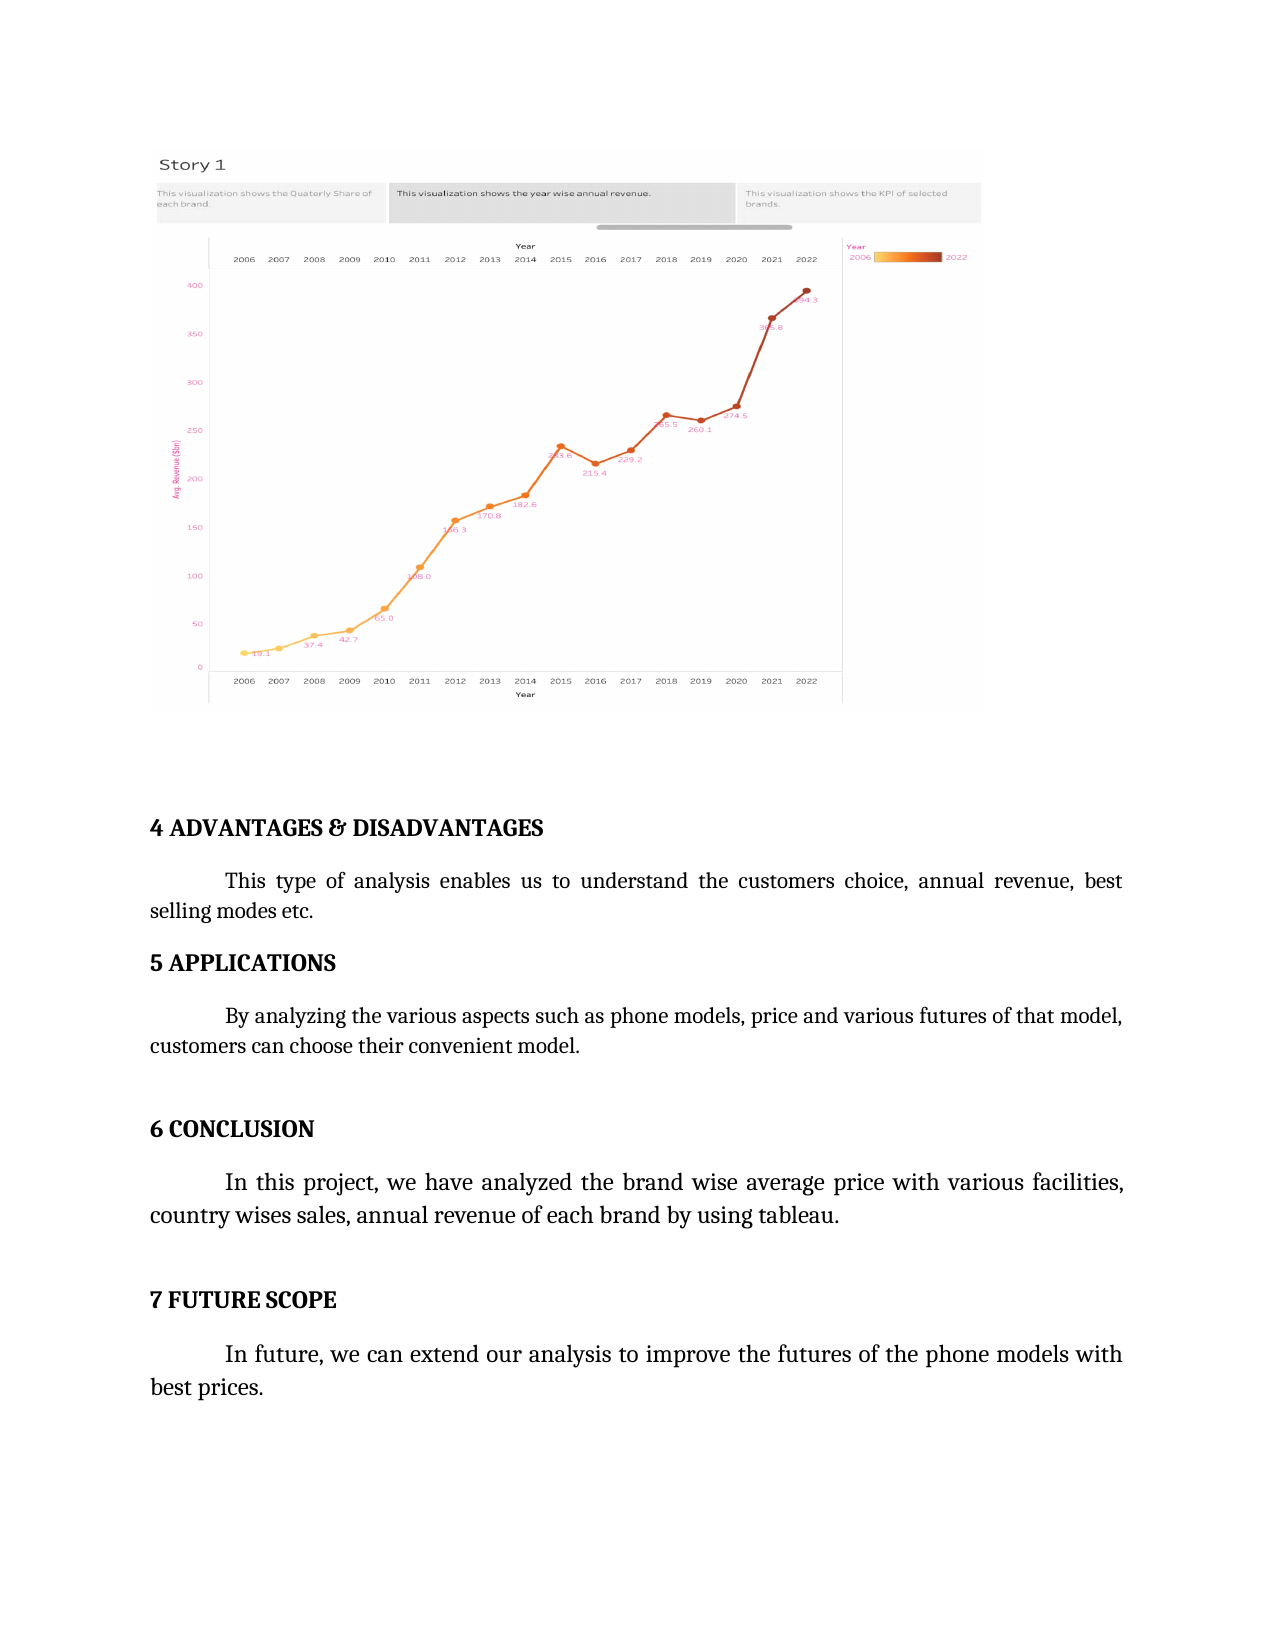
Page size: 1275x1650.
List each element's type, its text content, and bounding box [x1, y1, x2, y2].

text This type of analysis enables us to understand the customers choice, annual revenue, best selling modes etc. [150, 867, 1125, 924]
text 4 ADVANTAGES & DISADVANTAGES [150, 783, 1125, 842]
text In this project, we have analyzed the brand wise average price with various facilities, country wises sales, annual revenue of each brand by using tableau. [150, 1168, 1125, 1230]
text 5 APPLICATIONS [150, 949, 1125, 977]
text By analyzing the various aspects such as phone models, price and various futures of that model, customers can choose their convenient model. [150, 1003, 1125, 1059]
text In future, we can extend our analysis to improve the futures of the phone models with best prices. [150, 1340, 1125, 1401]
text 6 CONCLUSION [150, 1084, 1125, 1143]
text 7 FUTURE SCOPE [150, 1255, 1125, 1314]
picture [150, 150, 987, 712]
